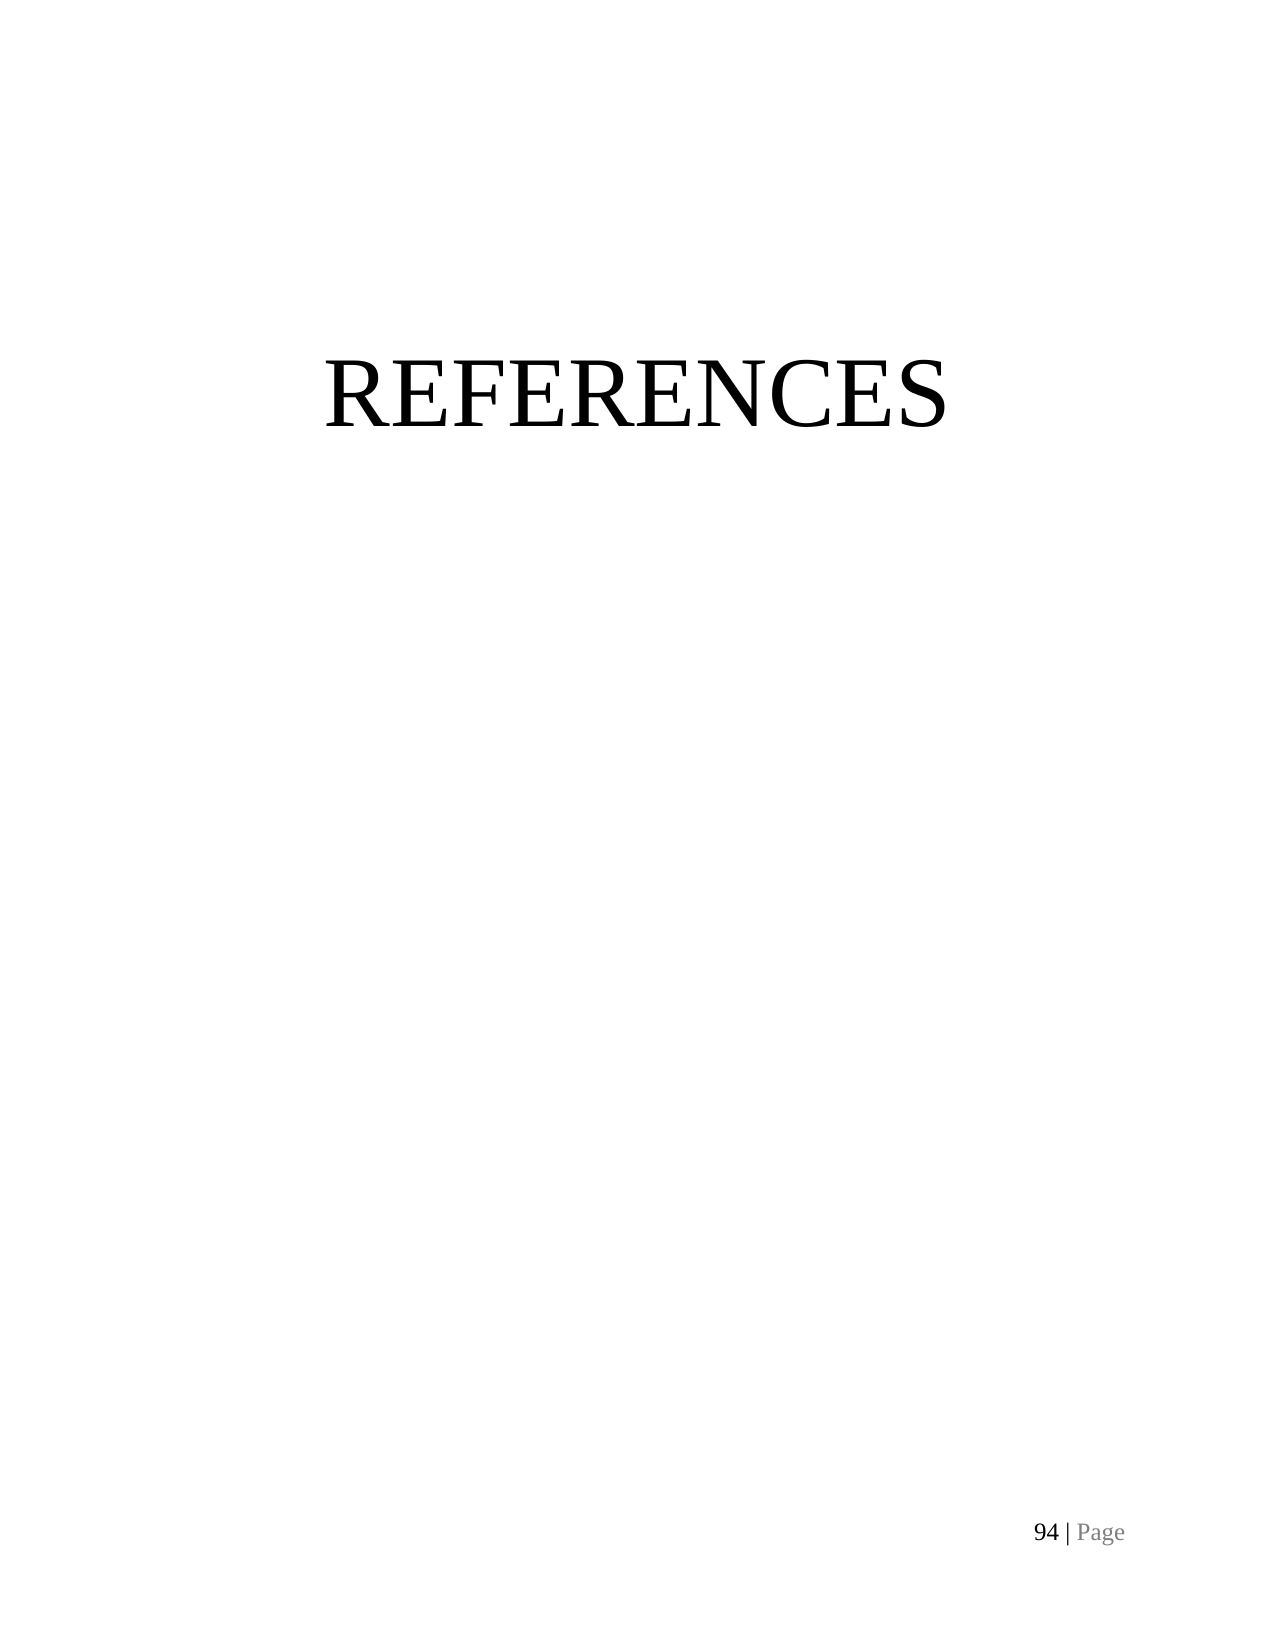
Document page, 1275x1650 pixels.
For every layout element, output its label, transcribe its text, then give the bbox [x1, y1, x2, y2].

text REFERENCES [150, 333, 1125, 448]
